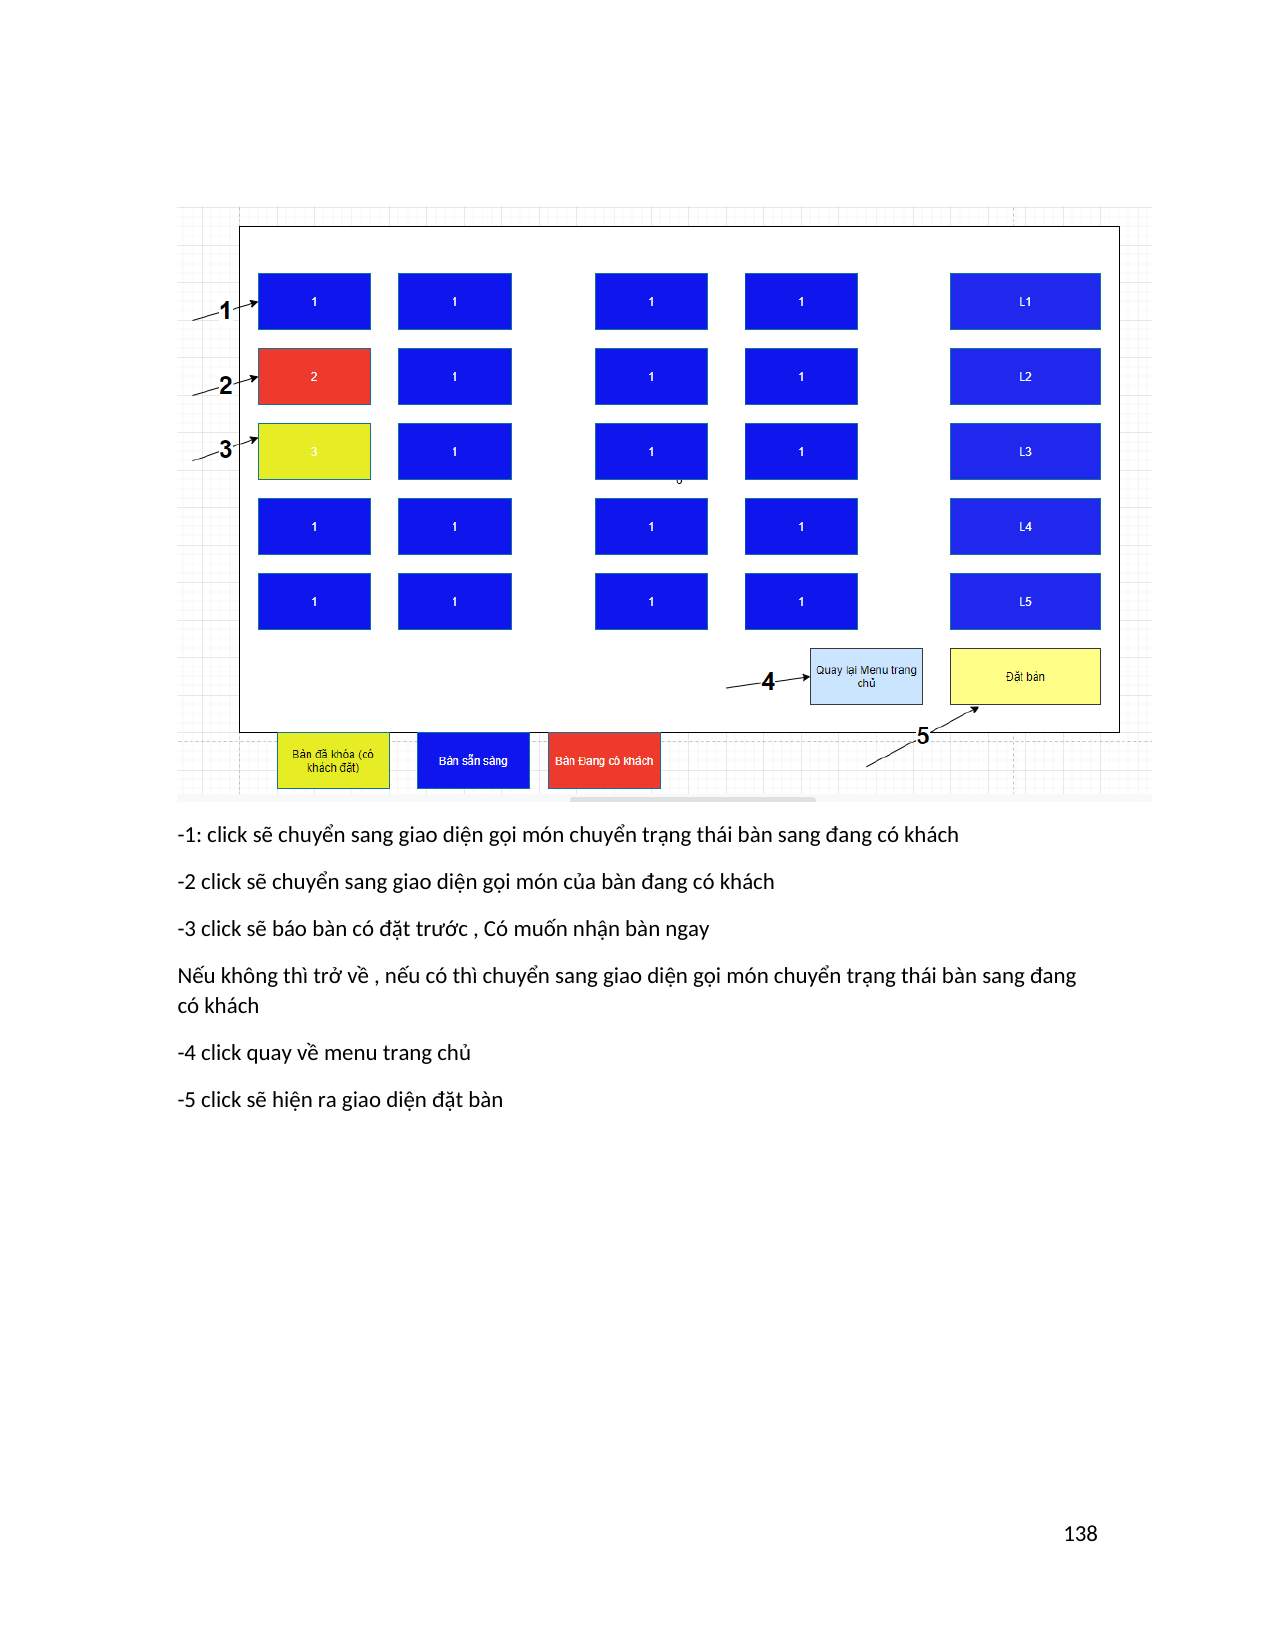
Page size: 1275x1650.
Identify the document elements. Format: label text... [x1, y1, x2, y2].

picture [177, 206, 1153, 802]
text -3 click sẽ báo bàn có đặt trước , Có muốn nhận bàn ngay [177, 914, 1098, 942]
text -5 click sẽ hiện ra giao diện đặt bàn [177, 1085, 1098, 1113]
text -2 click sẽ chuyển sang giao diện gọi món của bàn đang có khách [177, 867, 1098, 895]
text Nếu không thì trở về , nếu có thì chuyển sang giao diện gọi món chuyển trạng thái bàn sang đang có khách [177, 961, 1098, 1019]
text -4 click quay về menu trang chủ [177, 1038, 1098, 1066]
text -1: click sẽ chuyển sang giao diện gọi món chuyển trạng thái bàn sang đang có khách [177, 820, 1098, 848]
